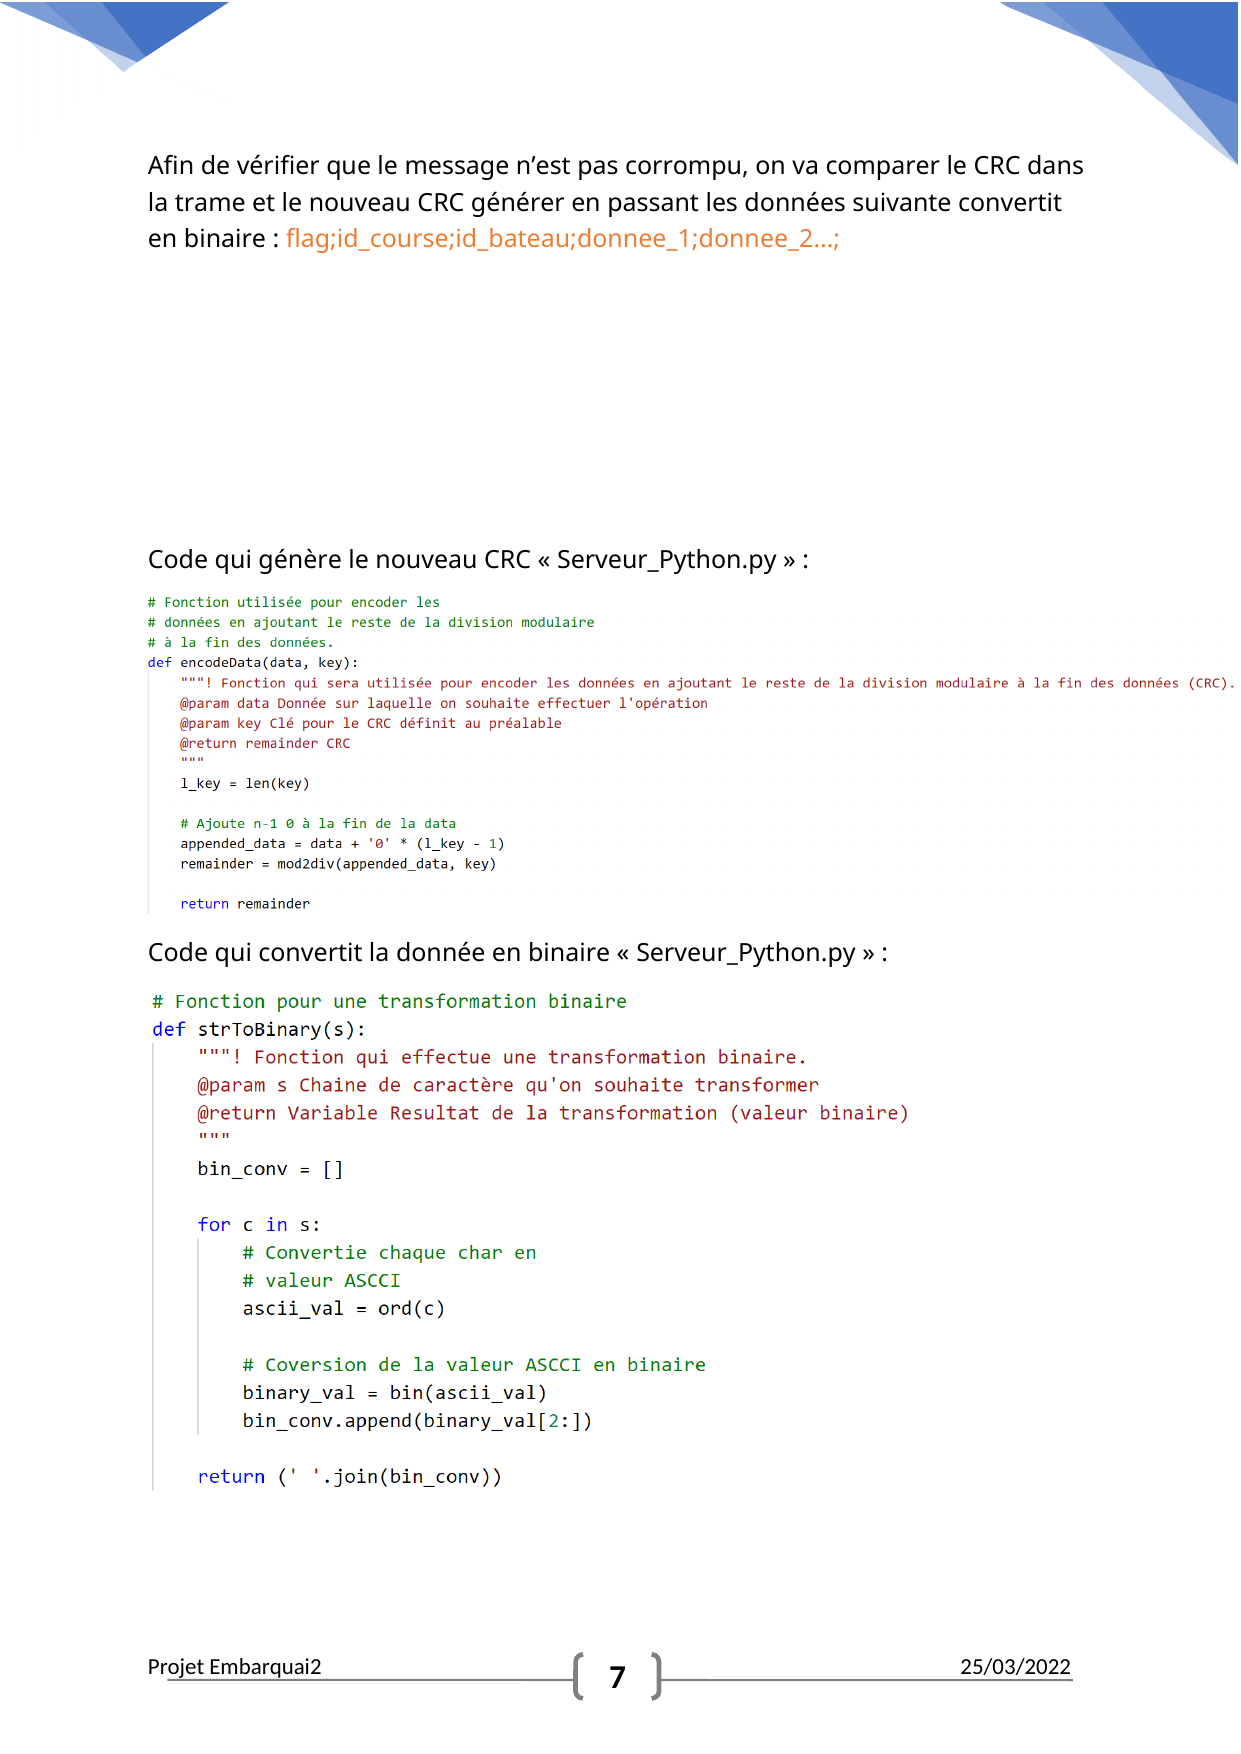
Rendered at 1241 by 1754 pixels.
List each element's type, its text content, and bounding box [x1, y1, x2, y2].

text Code qui génère le nouveau CRC « Serveur_Python.py » : [148, 542, 1093, 576]
text Code qui convertit la donnée en binaire « Serveur_Python.py » : [148, 934, 1093, 968]
text Afin de vérifier que le message n’est pas corrompu, on va comparer le CRC dans la trame et le nouveau CRC générer en passant les données suivante convertit en binaire : flag;id_course;id_bateau;donnee_1;donnee_2…; [148, 148, 1093, 255]
picture [0, 2, 233, 168]
picture [996, 2, 1238, 168]
picture [147, 987, 915, 1518]
picture [147, 595, 1241, 916]
